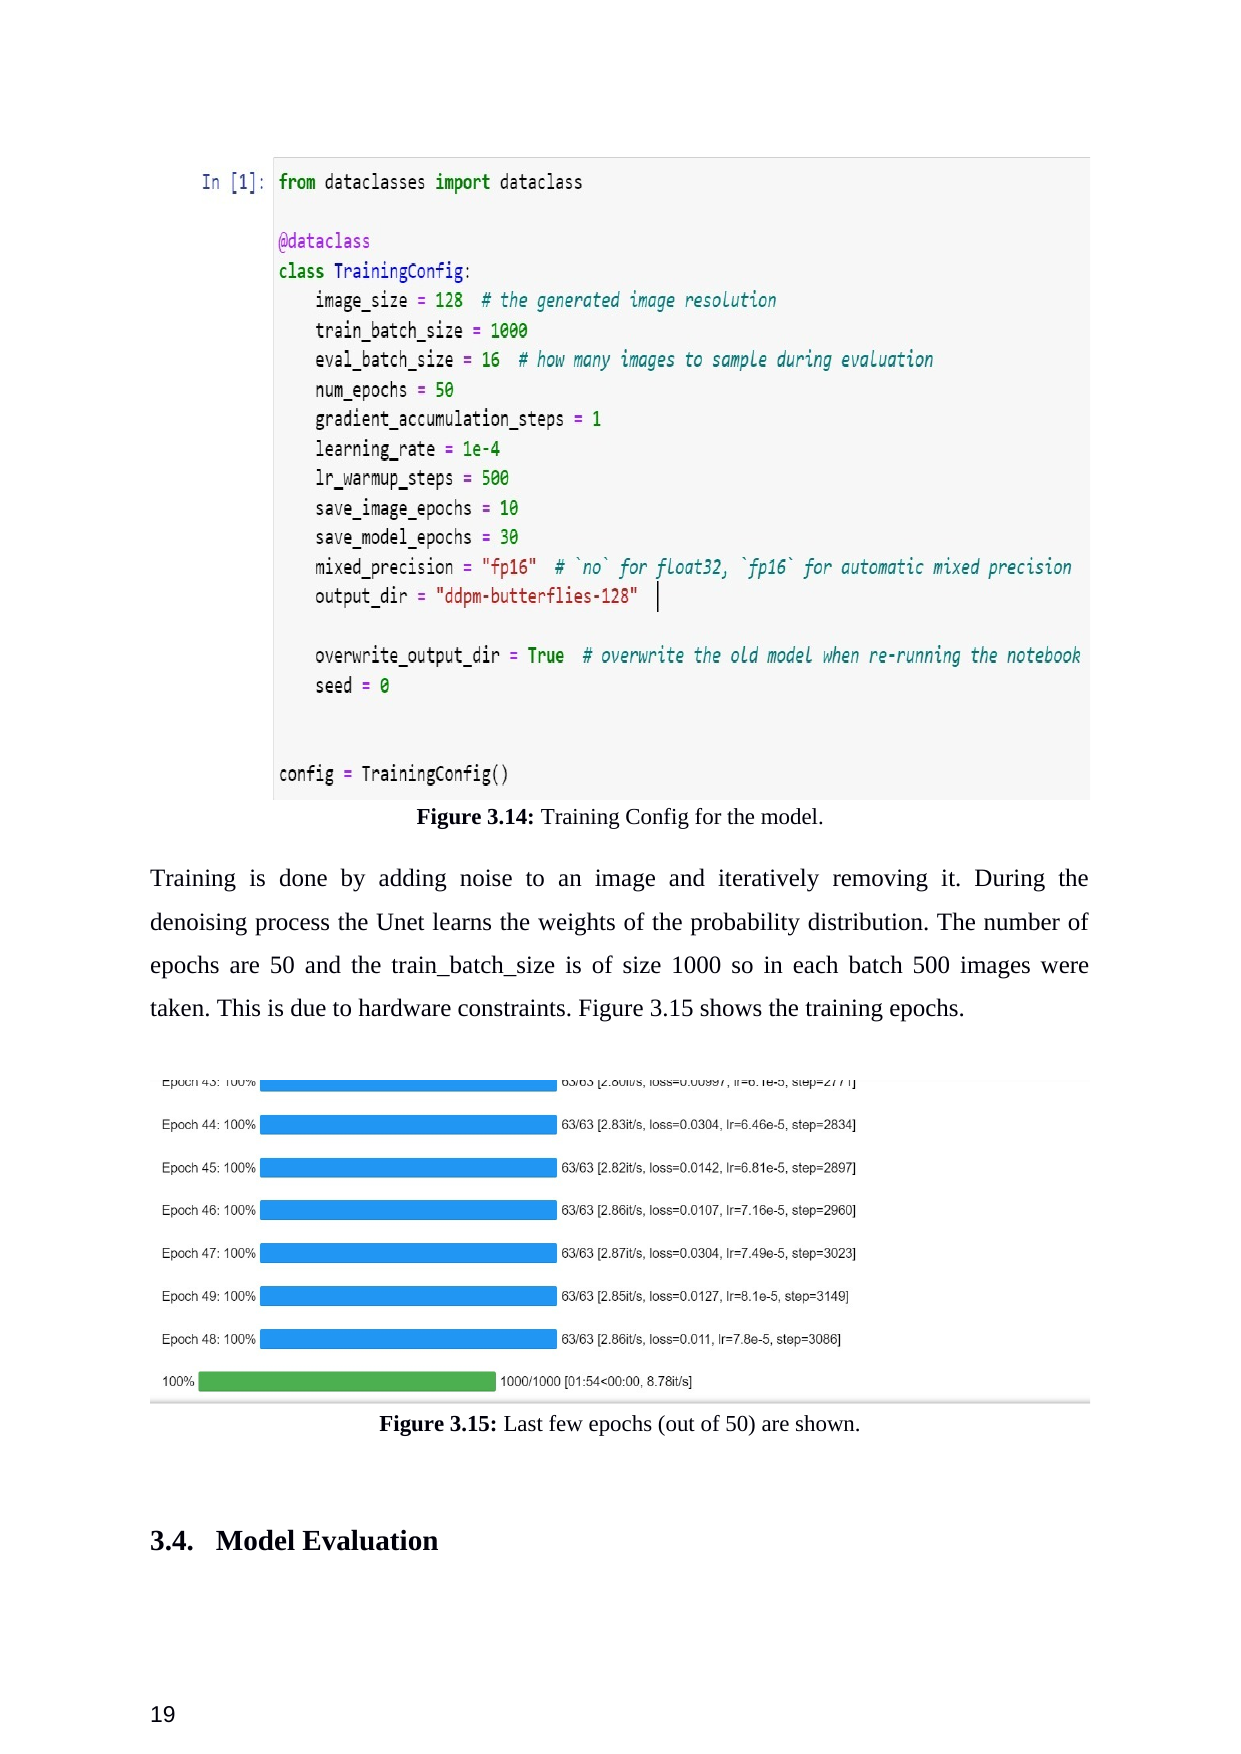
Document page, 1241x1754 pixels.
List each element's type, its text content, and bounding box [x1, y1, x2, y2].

picture [150, 1080, 1091, 1407]
picture [150, 150, 1091, 800]
text Figure 3.14: Training Config for the model. [150, 803, 1090, 829]
text Figure 3.15: Last few epochs (out of 50) are shown. [150, 1410, 1090, 1436]
text Training is done by adding noise to an image and iteratively removing it. During the denoising process the Unet learns the weights of the probability distribution. The number of epochs are 50 and the train_batch_size is of size 1000 so in each batch 500 images were taken. This is due to hardware constraints. Figure 3.15 shows the training epochs. [150, 863, 1090, 1022]
text 3.4. Model Evaluation [150, 1523, 1090, 1556]
